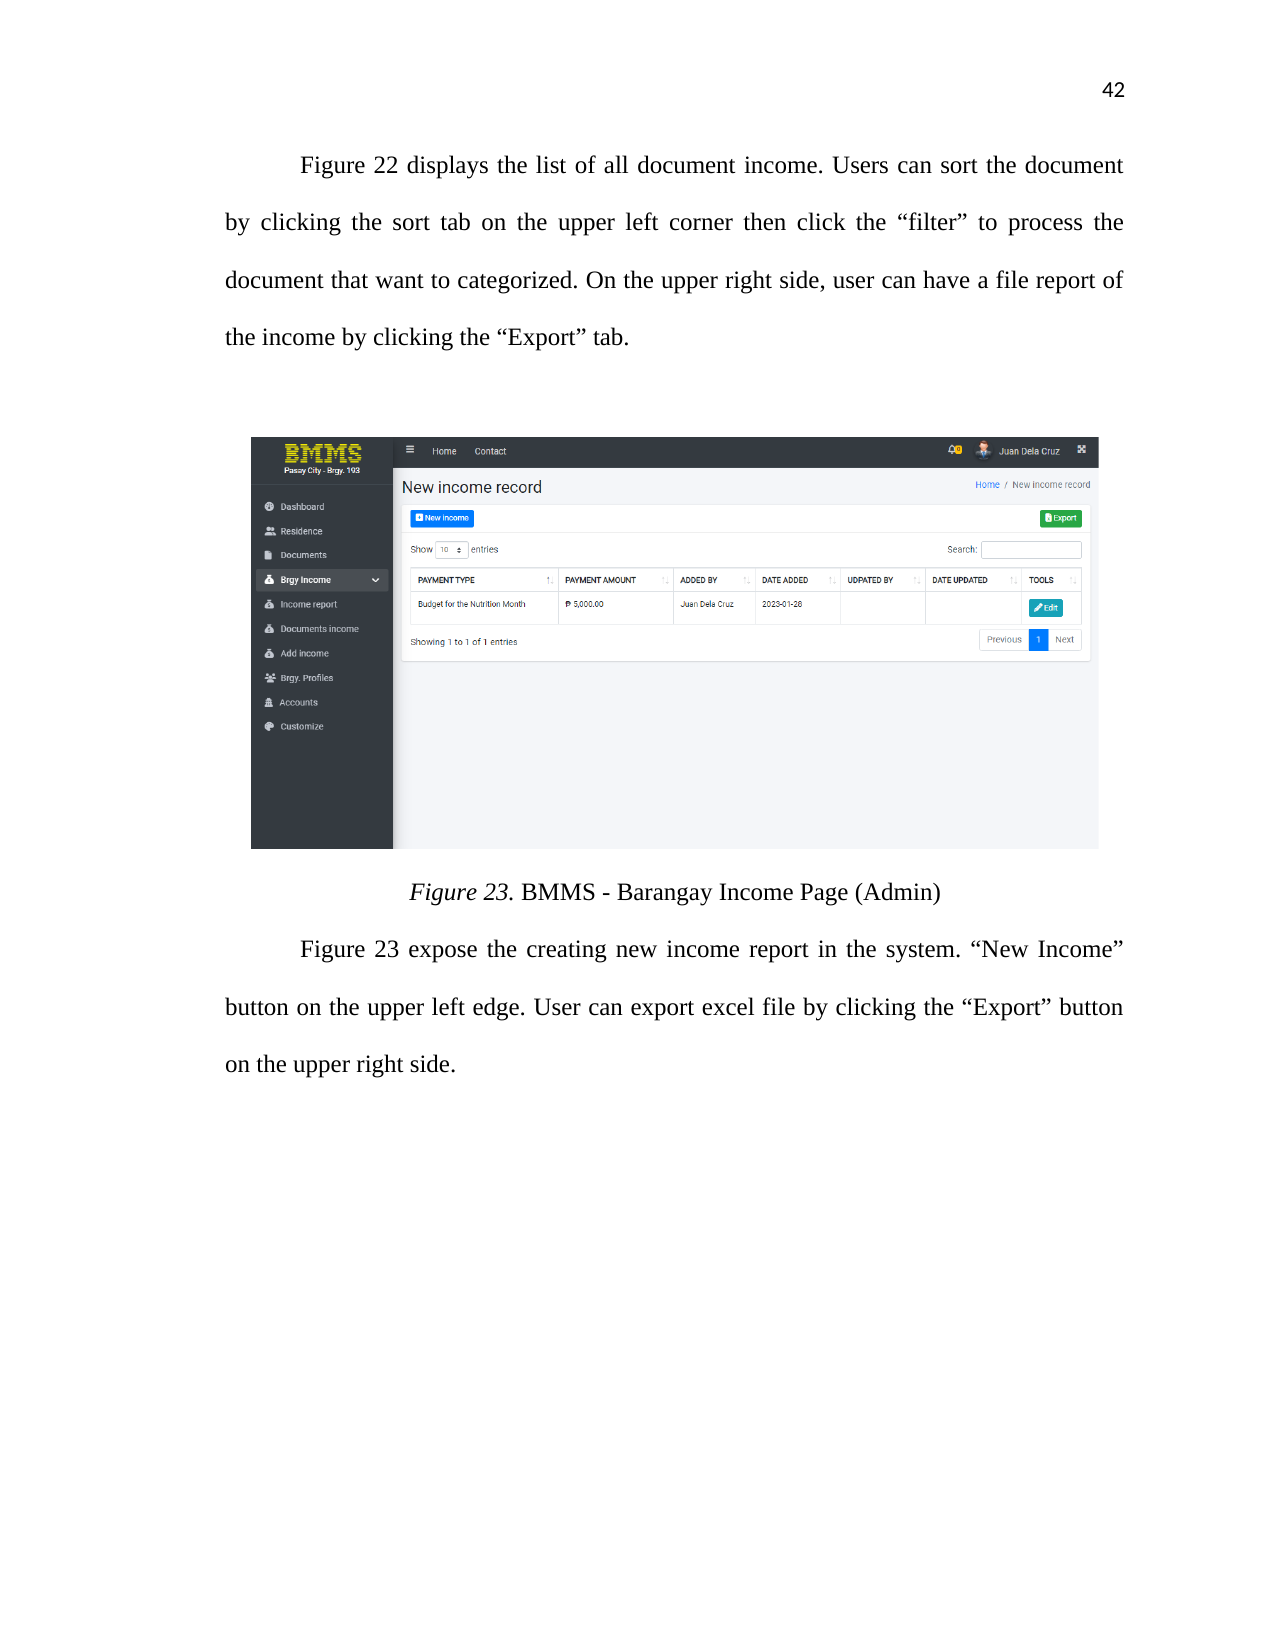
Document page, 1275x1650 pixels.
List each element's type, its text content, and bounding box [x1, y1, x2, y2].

text Figure 23 expose the creating new income report in the system. “New Income” button on the upper left edge. User can export excel file by clicking the “Export” button on the upper right side. [225, 934, 1125, 1078]
text Figure 22 displays the list of all document income. Users can sort the document by clicking the sort tab on the upper left corner then click the “filter” to process the document that want to categorized. On the upper right side, user can have a file report of the income by clicking the “Export” tab. [225, 150, 1125, 351]
text Figure 23. BMMS - Barangay Income Page (Admin) [150, 877, 1125, 905]
picture [251, 437, 1099, 849]
